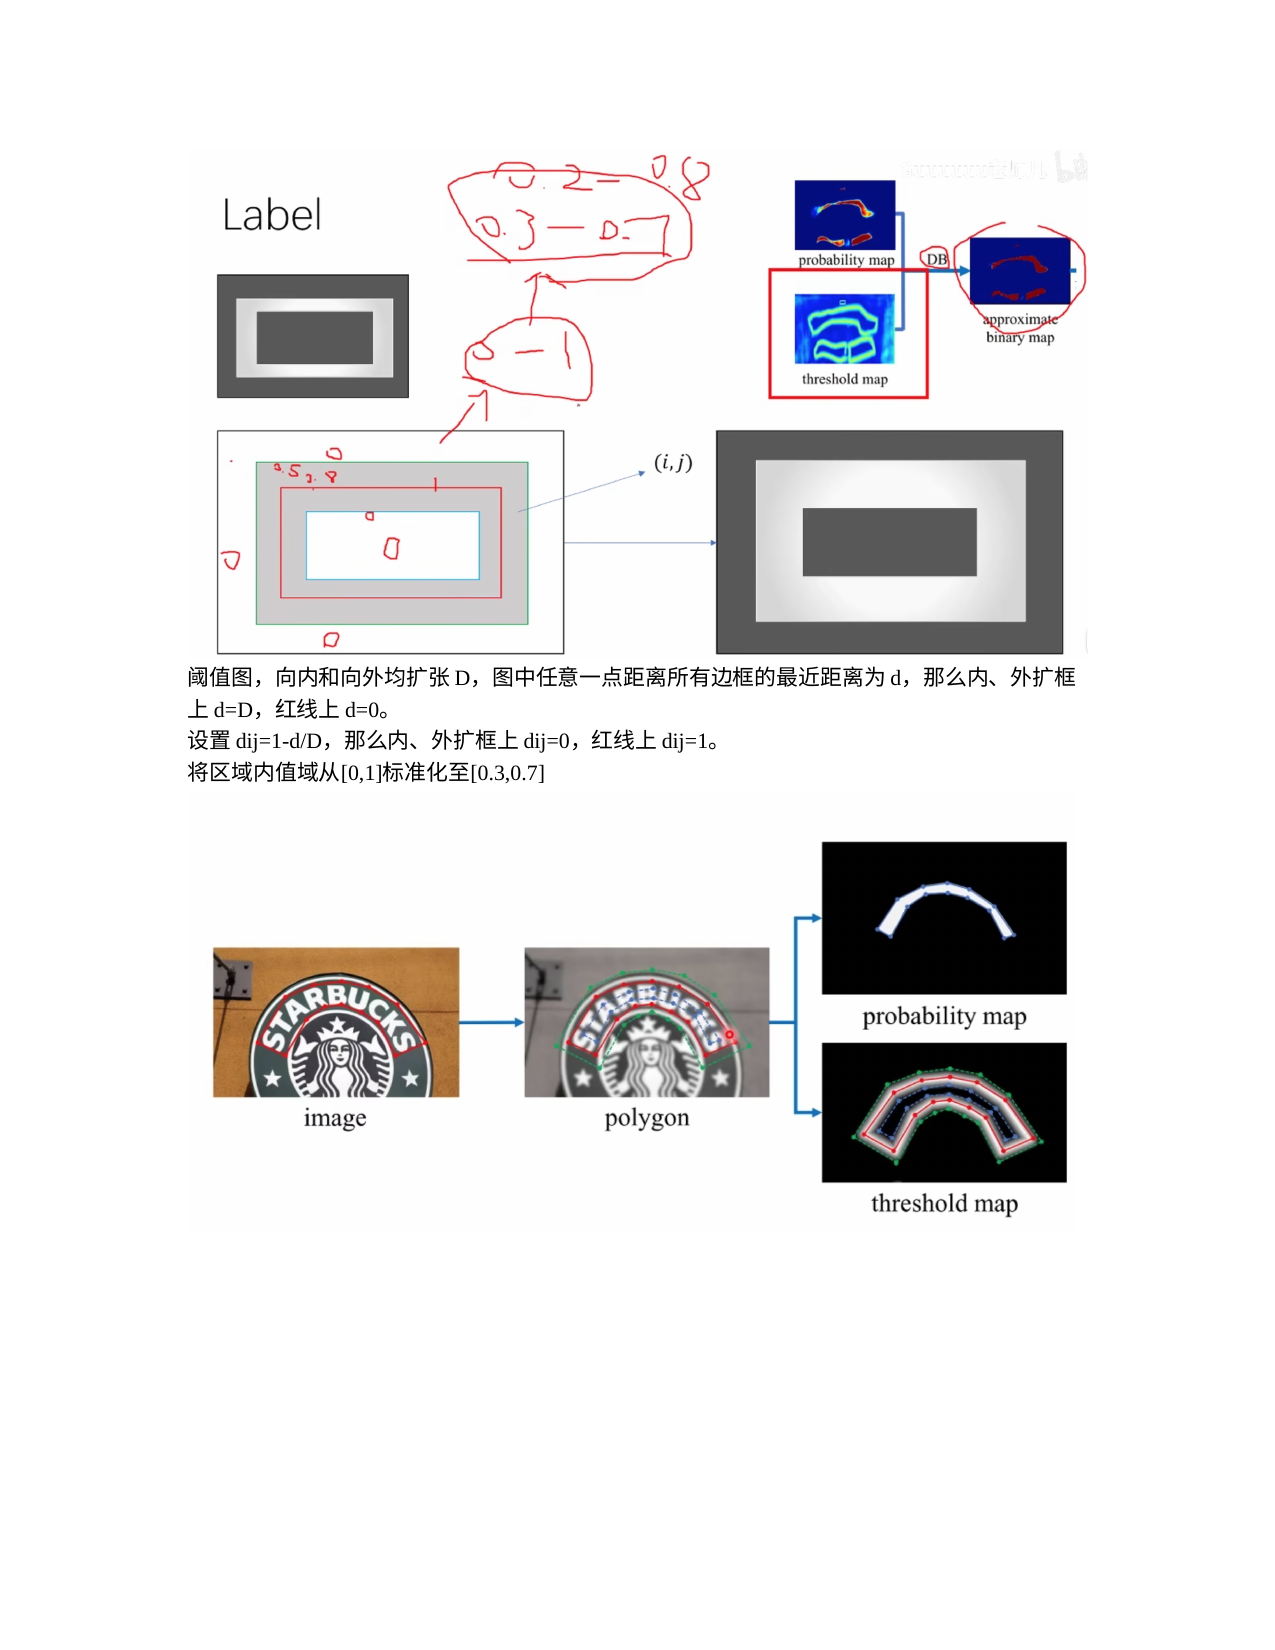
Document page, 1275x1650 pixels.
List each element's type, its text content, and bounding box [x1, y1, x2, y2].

text 将区域内值域从[0,1]标准化至[0.3,0.7] [187, 755, 1087, 787]
picture [187, 150, 1088, 660]
text 阈值图，向内和向外均扩张D，图中任意一点距离所有边框的最近距离为d，那么内、外扩框上d=D，红线上d=0。 [187, 660, 1087, 723]
text 设置dij=1-d/D，那么内、外扩框上dij=0，红线上dij=1。 [187, 723, 1087, 755]
picture [187, 786, 1077, 1231]
